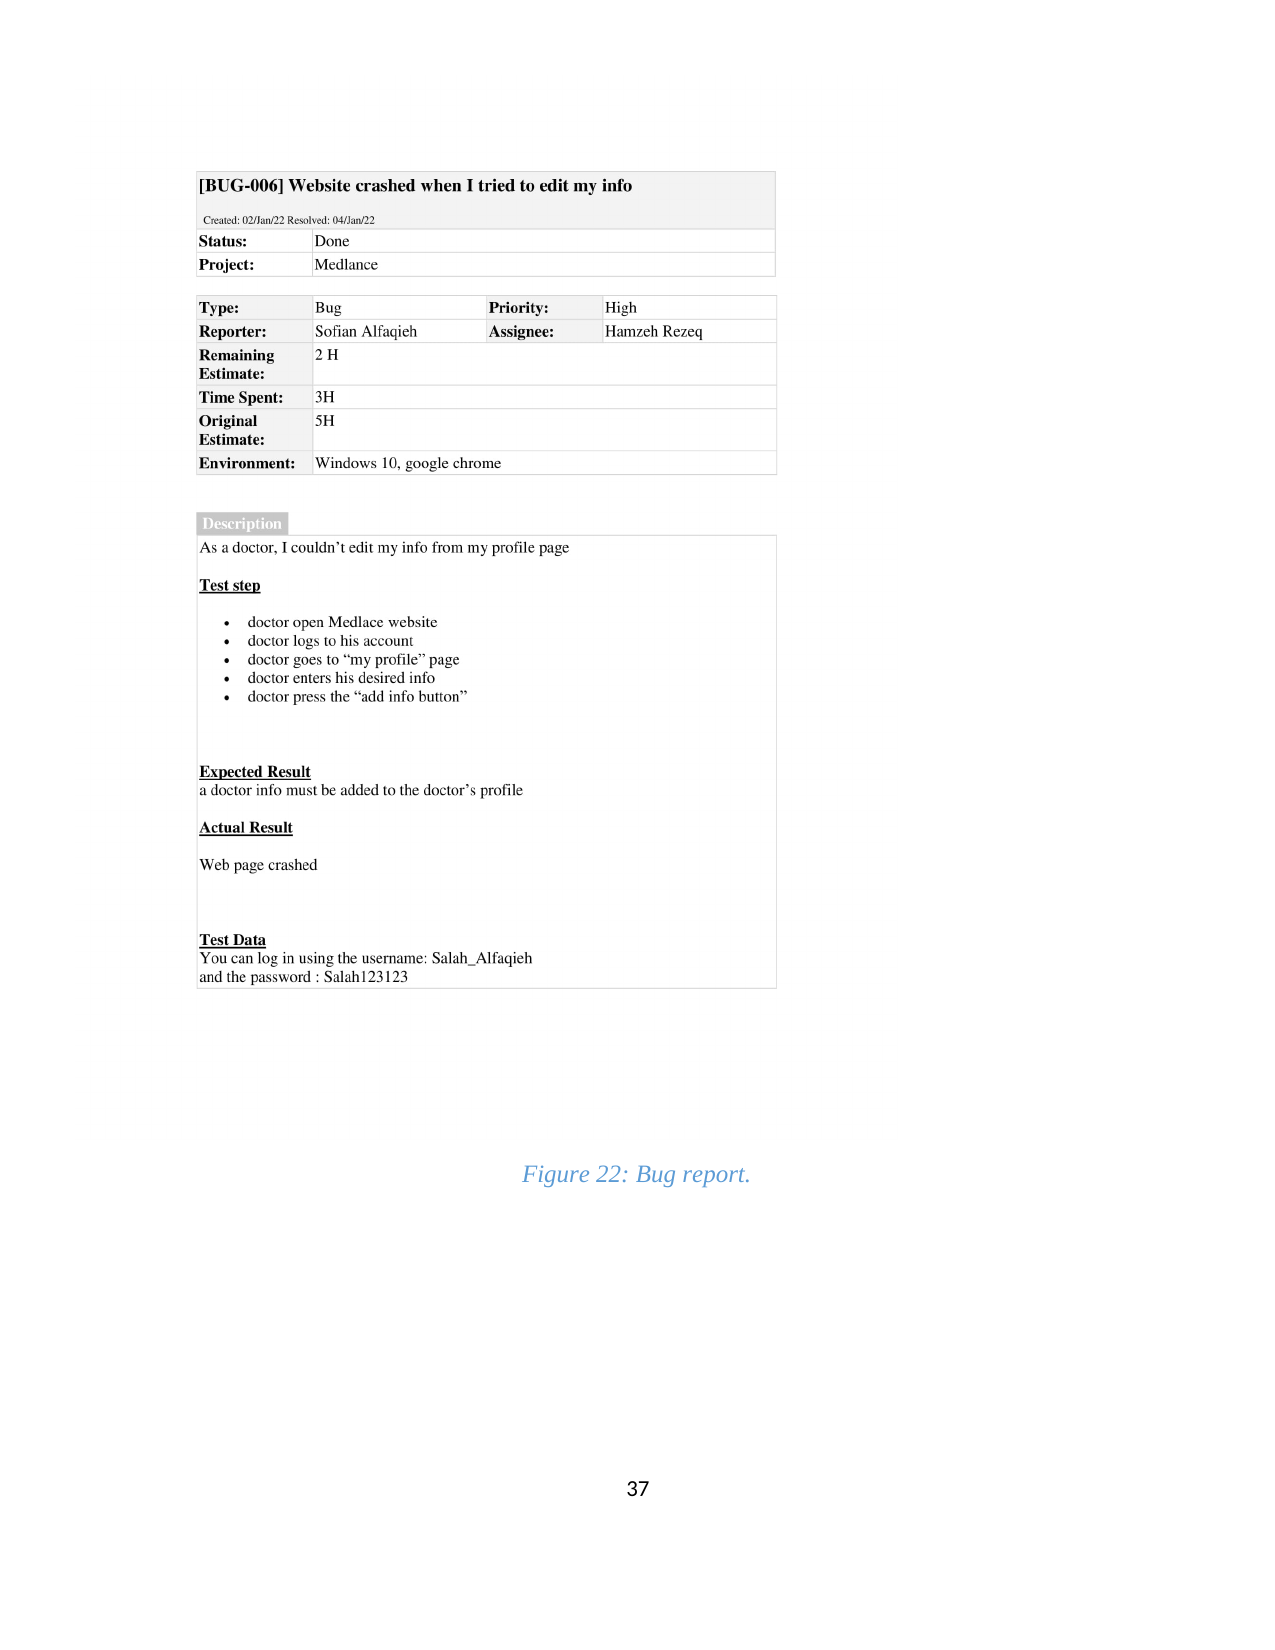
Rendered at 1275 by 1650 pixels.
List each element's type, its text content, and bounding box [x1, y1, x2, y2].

text Figure 22: Bug report. [75, 1159, 1200, 1187]
picture [75, 75, 898, 1140]
